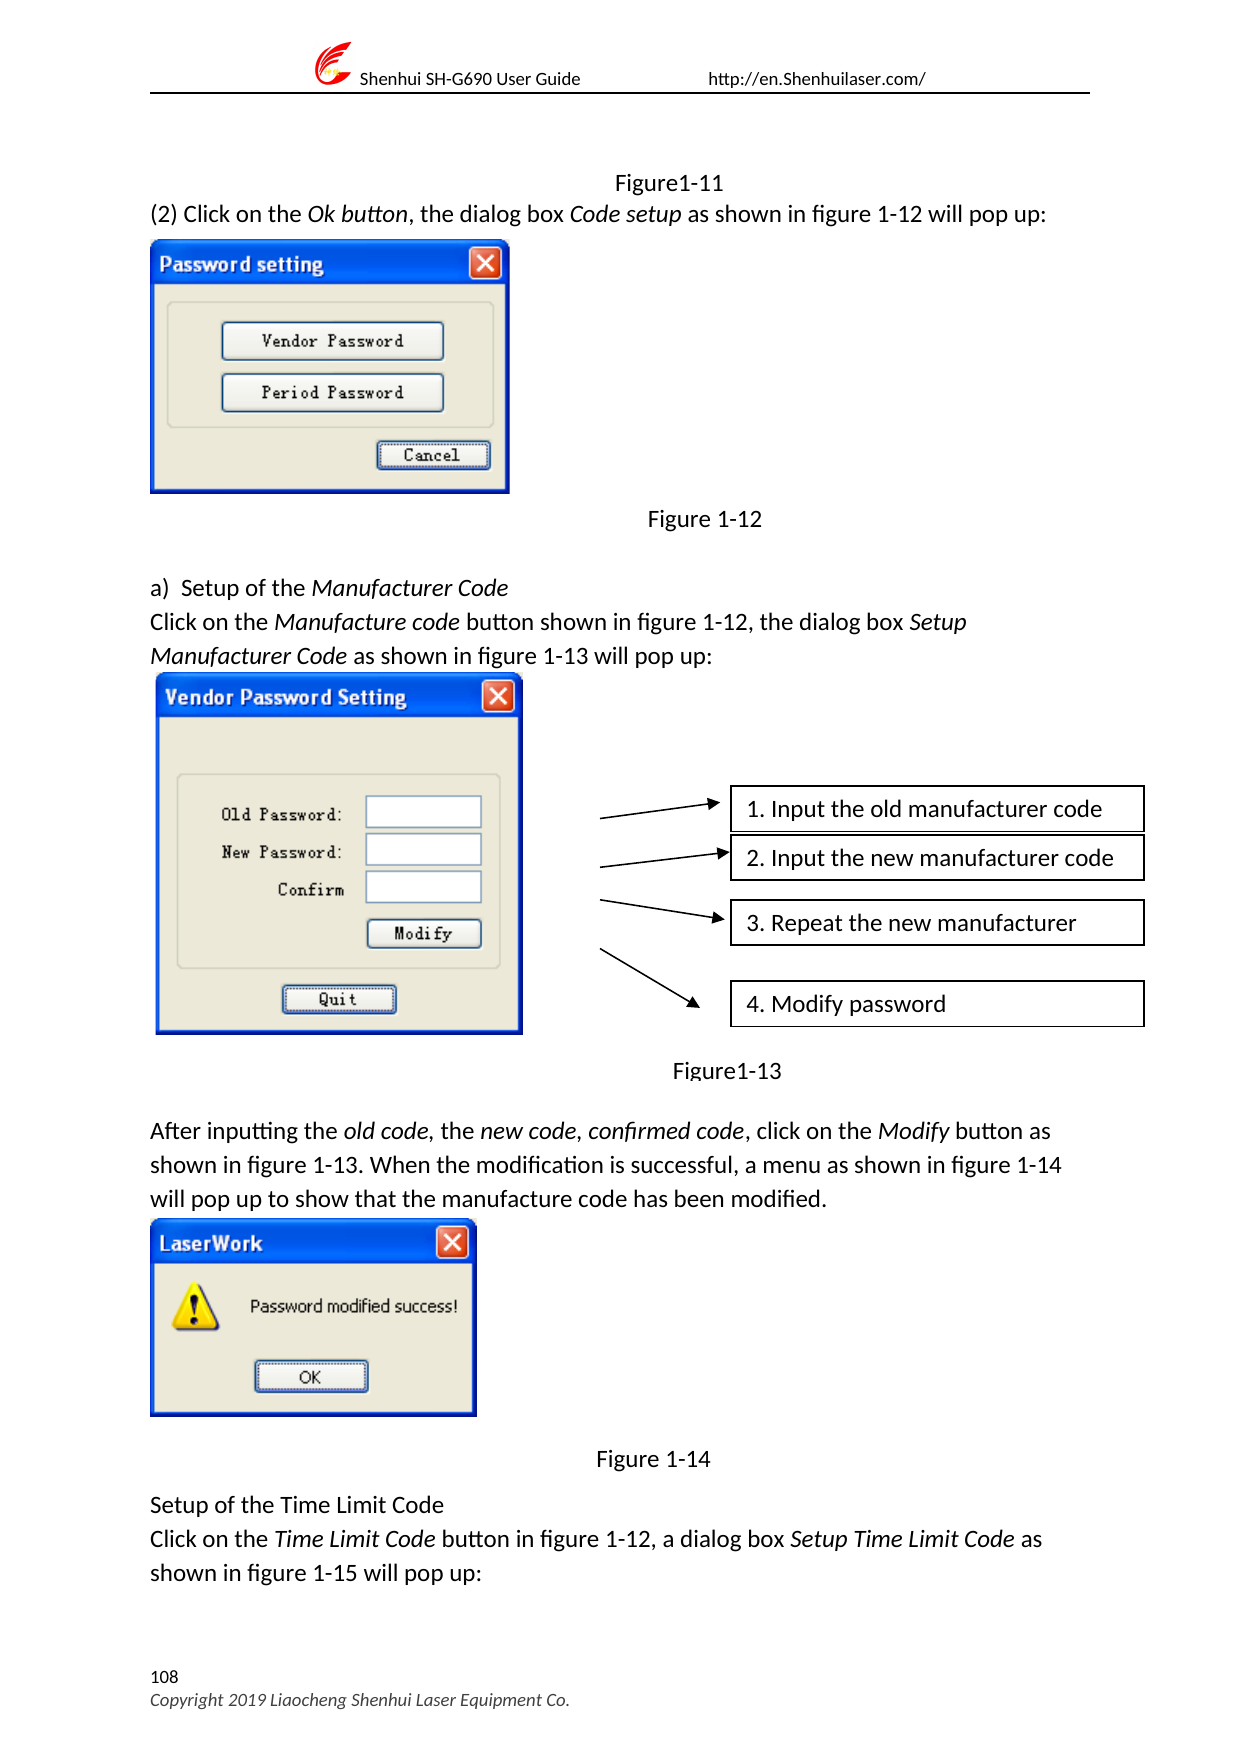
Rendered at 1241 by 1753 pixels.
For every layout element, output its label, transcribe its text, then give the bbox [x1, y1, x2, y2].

text Click on the Manufacture code button shown in figure 1-12, the dialog box Setup Manufacturer Code as shown in figure 1-13 will pop up: [150, 604, 1090, 672]
text Click on the Time Limit Code button in figure 1-12, a dialog box Setup Time Limit Code as shown in figure 1-15 will pop up: [150, 1521, 1090, 1589]
picture [150, 239, 510, 494]
picture [155, 672, 523, 1035]
text a) Setup of the Manufacturer Code [150, 570, 1090, 604]
text (2) Click on the Ok button, the dialog box Code setup as shown in figure 1-12 will pop up: [150, 197, 1090, 231]
picture [314, 41, 356, 86]
text Setup of the Time Limit Code [150, 1487, 1090, 1521]
text After inputting the old code, the new code, confirmed code, click on the Modify button as shown in figure 1-13. When the modification is successful, a menu as shown in figure 1-14 will pop up to show that the manufacture code has been modified. [150, 1114, 1090, 1216]
picture [150, 1218, 477, 1417]
